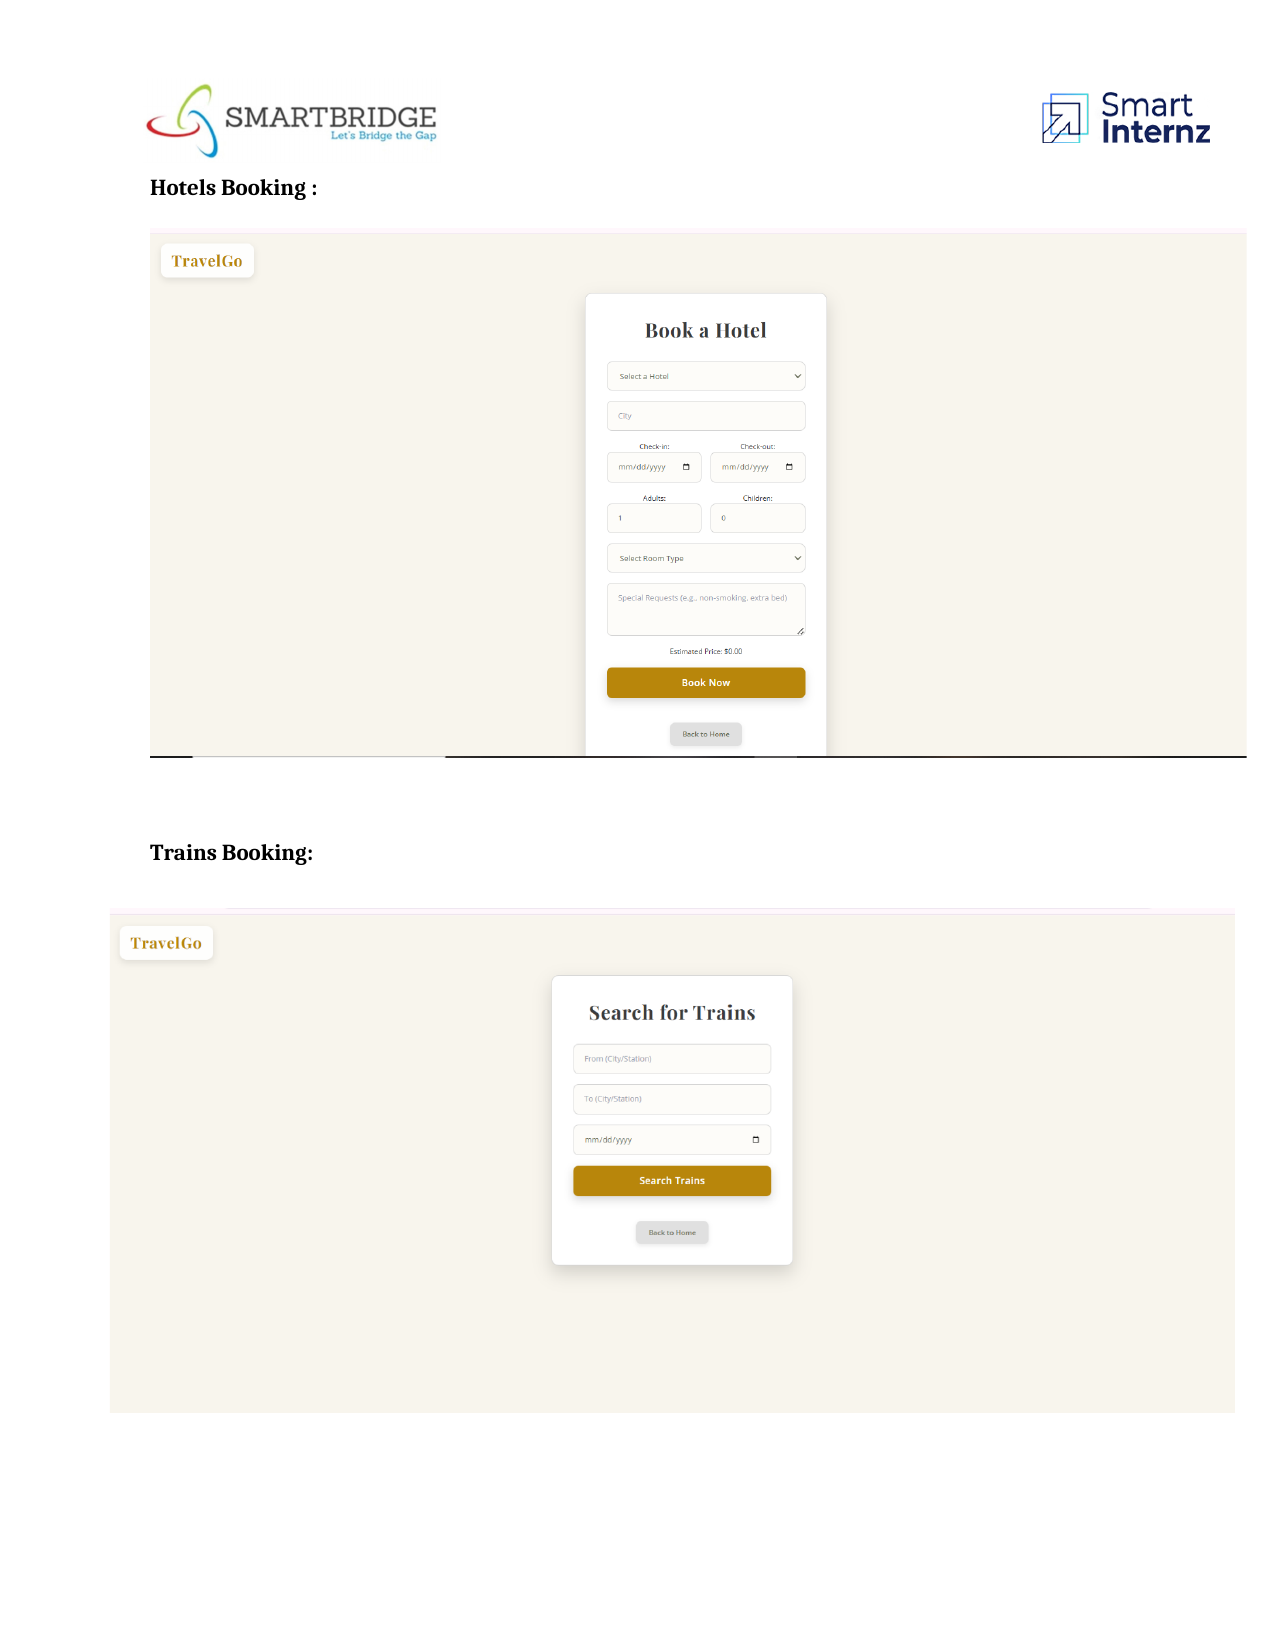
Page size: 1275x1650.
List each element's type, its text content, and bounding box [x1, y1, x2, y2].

text Hotels Booking : [150, 174, 1210, 201]
text Trains Booking: [150, 839, 1275, 866]
picture [1037, 92, 1214, 143]
picture [109, 908, 1235, 1413]
picture [150, 228, 1247, 758]
picture [143, 78, 441, 163]
